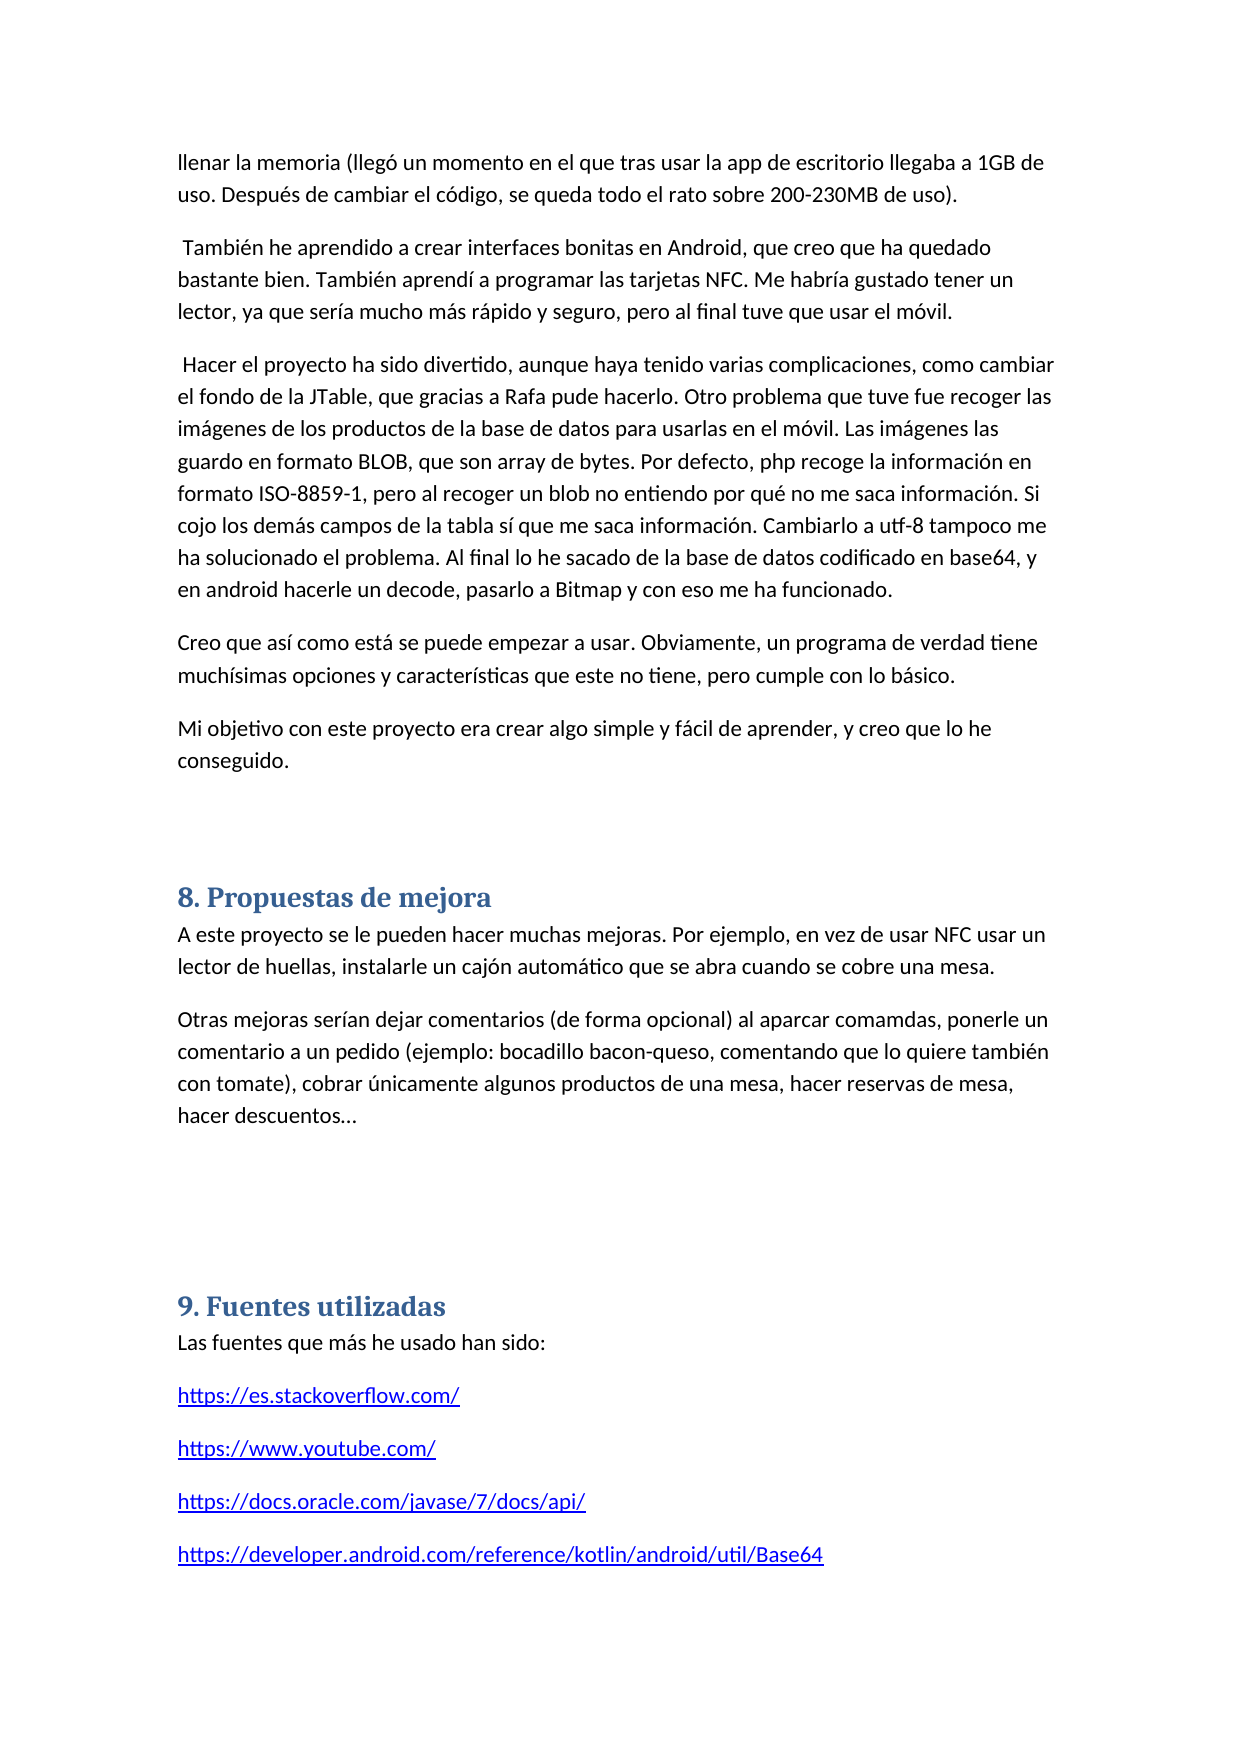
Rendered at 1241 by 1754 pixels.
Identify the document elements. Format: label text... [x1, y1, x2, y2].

text A este proyecto se le pueden hacer muchas mejoras. Por ejemplo, en vez de usar NFC usar un lector de huellas, instalarle un cajón automático que se abra cuando se cobre una mesa. [177, 920, 1063, 980]
text https://es.stackoverflow.com/ [177, 1381, 1063, 1409]
text También he aprendido a crear interfaces bonitas en Android, que creo que ha quedado bastante bien. También aprendí a programar las tarjetas NFC. Me habría gustado tener un lector, ya que sería mucho más rápido y seguro, pero al final tuve que usar el móvil. [177, 233, 1063, 325]
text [177, 148, 1063, 208]
text Mi objetivo con este proyecto era crear algo simple y fácil de aprender, y creo que lo he conseguido. [177, 714, 1063, 774]
text Otras mejoras serían dejar comentarios (de forma opcional) al aparcar comamdas, ponerle un comentario a un pedido (ejemplo: bocadillo bacon-queso, comentando que lo quiere también con tomate), cobrar únicamente algunos productos de una mesa, hacer reservas de mesa, hacer descuentos… [177, 1005, 1063, 1129]
text https://developer.android.com/reference/kotlin/android/util/Base64 [177, 1540, 1063, 1568]
text Creo que así como está se puede empezar a usar. Obviamente, un programa de verdad tiene muchísimas opciones y características que este no tiene, pero cumple con lo básico. [177, 628, 1063, 689]
text Hacer el proyecto ha sido divertido, aunque haya tenido varias complicaciones, como cambiar el fondo de la JTable, que gracias a Rafa pude hacerlo. Otro problema que tuve fue recoger las imágenes de los productos de la base de datos para usarlas en el móvil. Las imágenes las guardo en formato BLOB, que son array de bytes. Por defecto, php recoge la información en formato ISO-8859-1, pero al recoger un blob no entiendo por qué no me saca información. Si cojo los demás campos de la tabla sí que me saca información. Cambiarlo a utf-8 tampoco me ha solucionado el problema. Al final lo he sacado de la base de datos codificado en base64, y en android hacerle un decode, pasarlo a Bitmap y con eso me ha funcionado. [177, 350, 1063, 603]
subtitle 9. Fuentes utilizadas [177, 1290, 1063, 1323]
subtitle 8. Propuestas de mejora [177, 881, 1063, 915]
text https://www.youtube.com/ [177, 1434, 1063, 1462]
text Las fuentes que más he usado han sido: [177, 1328, 1063, 1356]
text https://docs.oracle.com/javase/7/docs/api/ [177, 1487, 1063, 1515]
